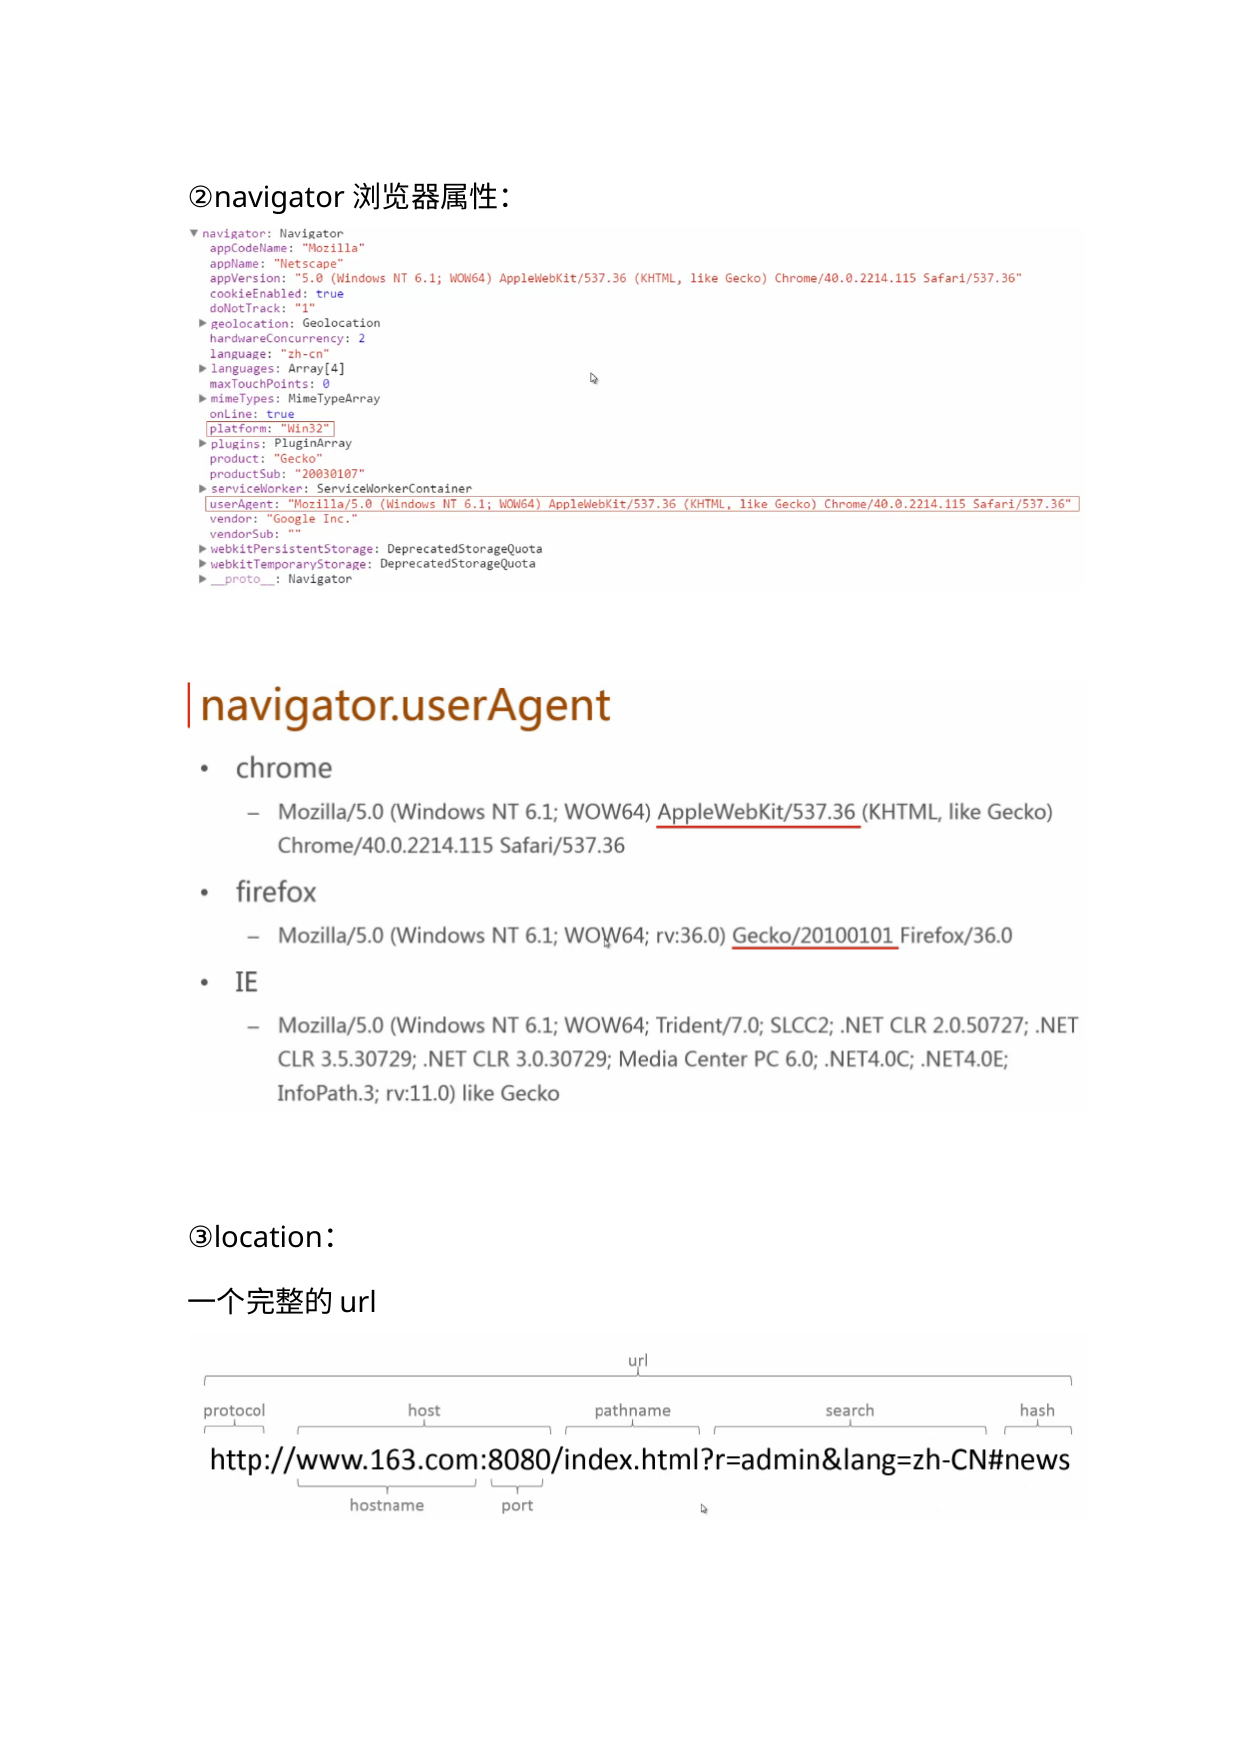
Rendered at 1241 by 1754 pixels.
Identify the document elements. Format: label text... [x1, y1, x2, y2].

picture [187, 1332, 1088, 1521]
picture [187, 682, 1088, 1113]
text ②navigator 浏览器属性： [187, 162, 1053, 227]
text 一个完整的url [187, 1267, 1053, 1332]
text ③location： [187, 1202, 1053, 1267]
picture [187, 227, 1086, 590]
